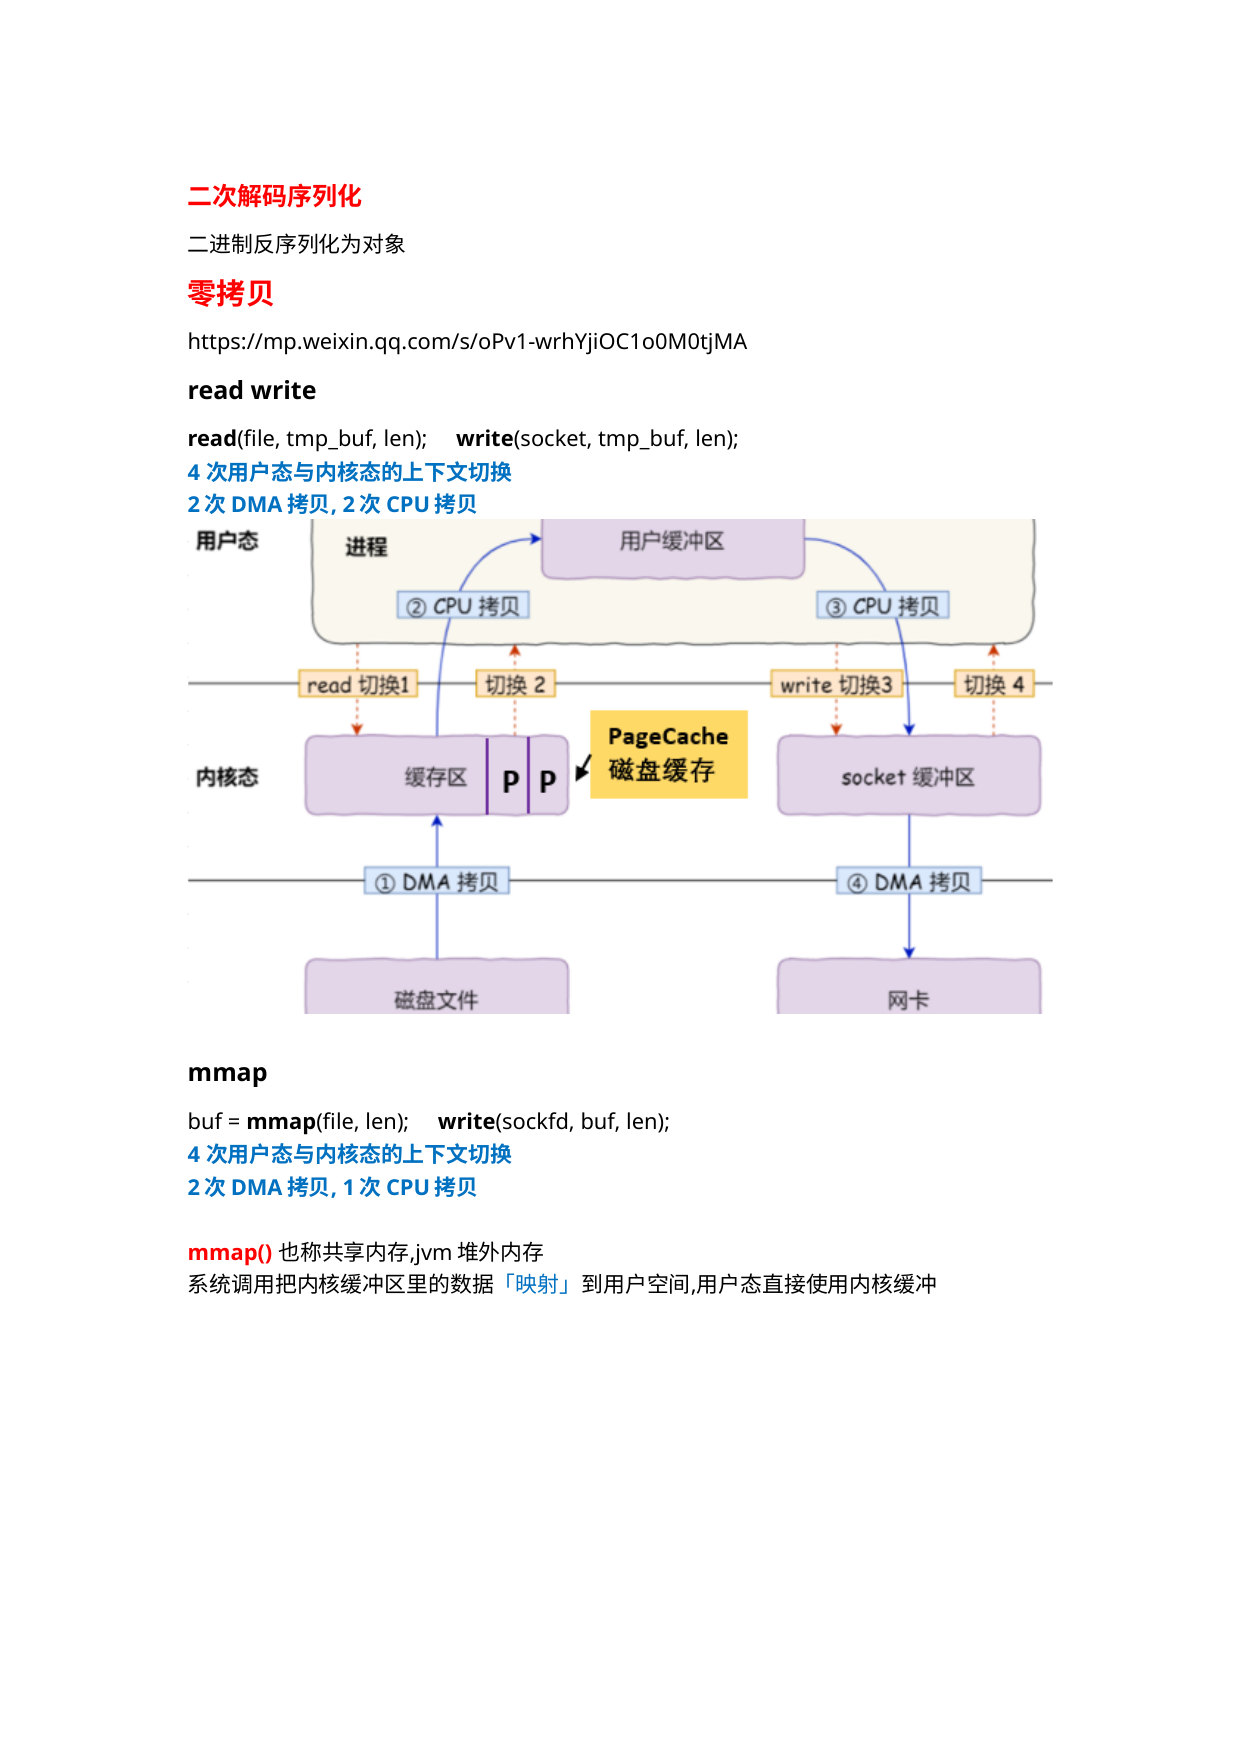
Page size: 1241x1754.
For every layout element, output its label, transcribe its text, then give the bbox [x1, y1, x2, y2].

text mmap() 也称共享内存,jvm堆外内存 [187, 1234, 1053, 1267]
text mmap [187, 1039, 1053, 1104]
text 2次DMA拷贝, 2次CPU拷贝 [187, 487, 1053, 519]
text 二次解码序列化 [187, 162, 1053, 227]
text https://mp.weixin.qq.com/s/oPv1-wrhYjiOC1o0M0tjMA [187, 324, 1053, 357]
text 4 次用户态与内核态的上下文切换 [187, 454, 1053, 487]
text 二进制反序列化为对象 [187, 227, 1053, 259]
text 2次DMA拷贝, 1次CPU拷贝 [187, 1169, 1053, 1202]
text 系统调用把内核缓冲区里的数据「映射」到用户空间,用户态直接使用内核缓冲 [187, 1267, 1053, 1299]
picture [187, 519, 1053, 1014]
text 零拷贝 [187, 259, 1053, 324]
text read(file, tmp_buf, len); write(socket, tmp_buf, len); [187, 422, 1053, 454]
text read write [187, 357, 1053, 422]
text 4 次用户态与内核态的上下文切换 [187, 1137, 1053, 1169]
text buf = mmap(file, len); write(sockfd, buf, len); [187, 1104, 1053, 1137]
